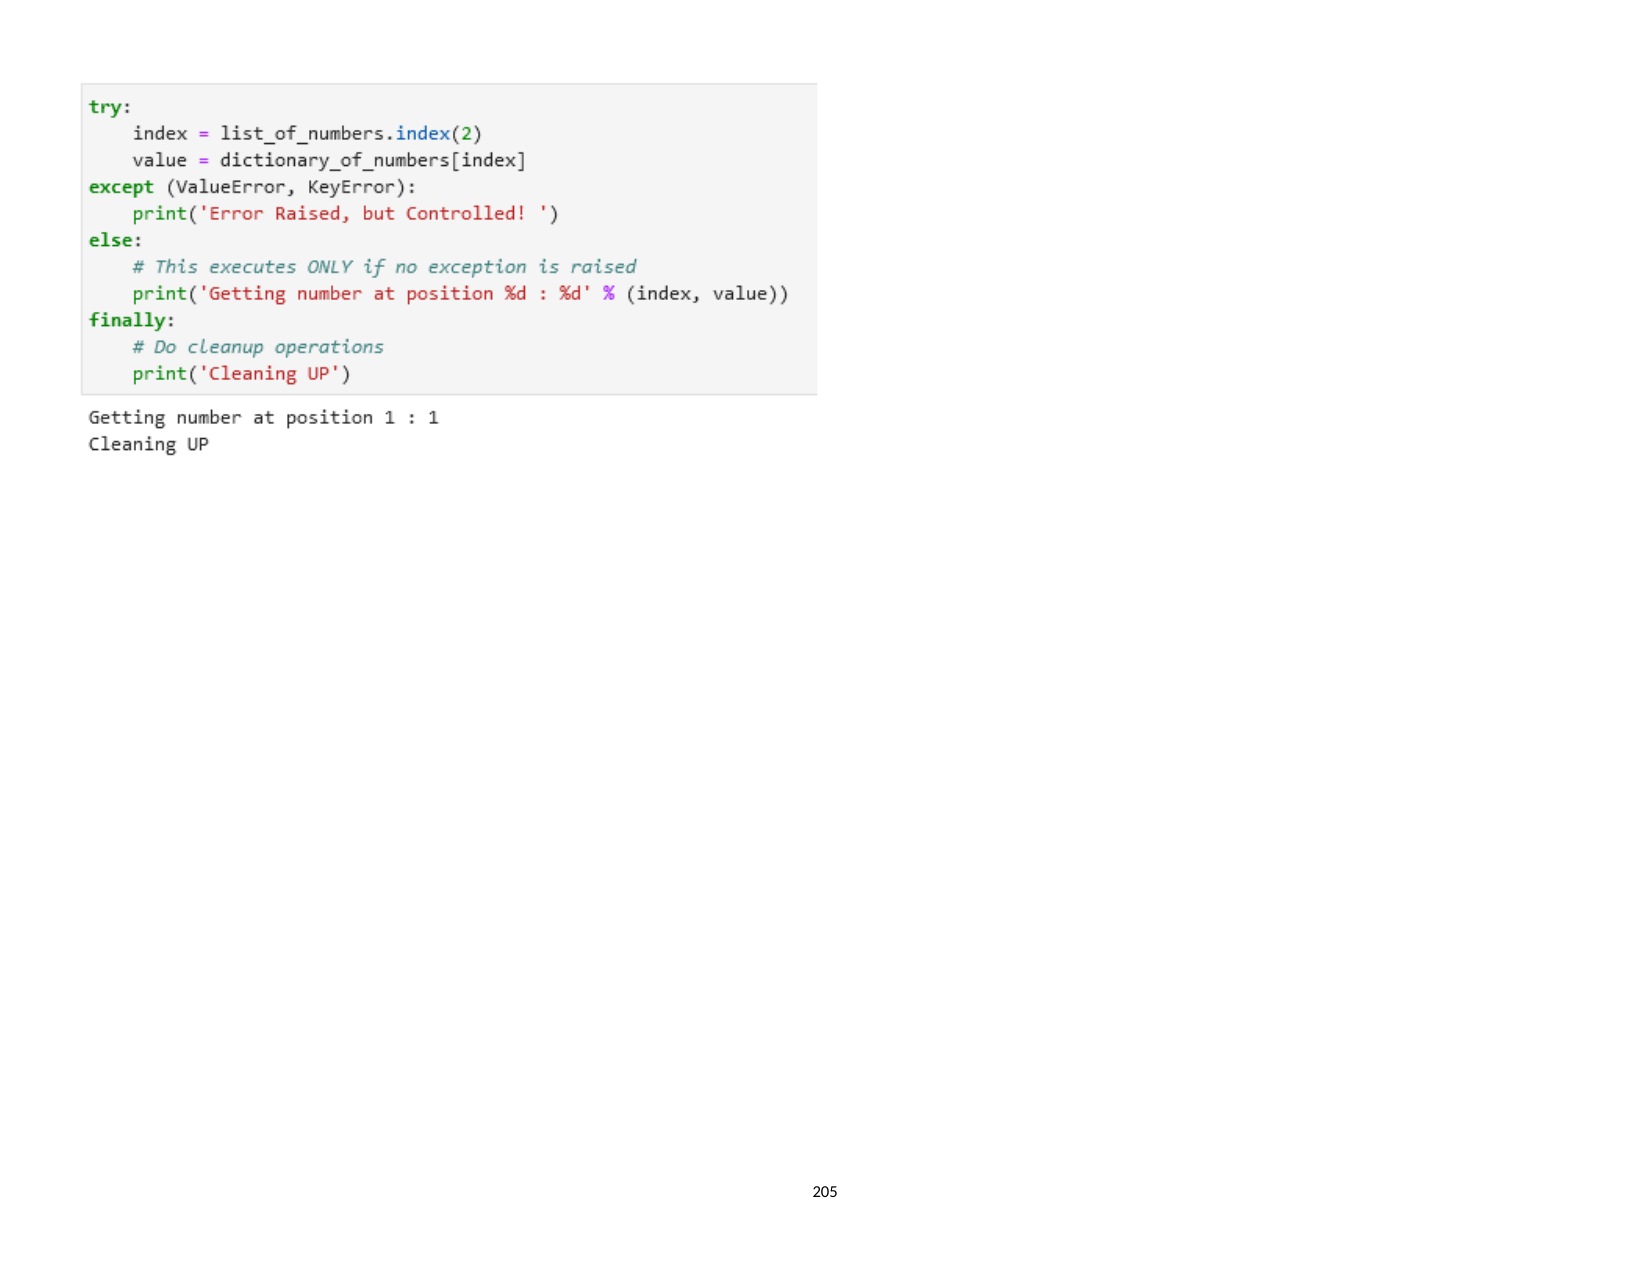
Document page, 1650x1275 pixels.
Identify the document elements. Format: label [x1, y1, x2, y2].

picture [75, 75, 818, 471]
